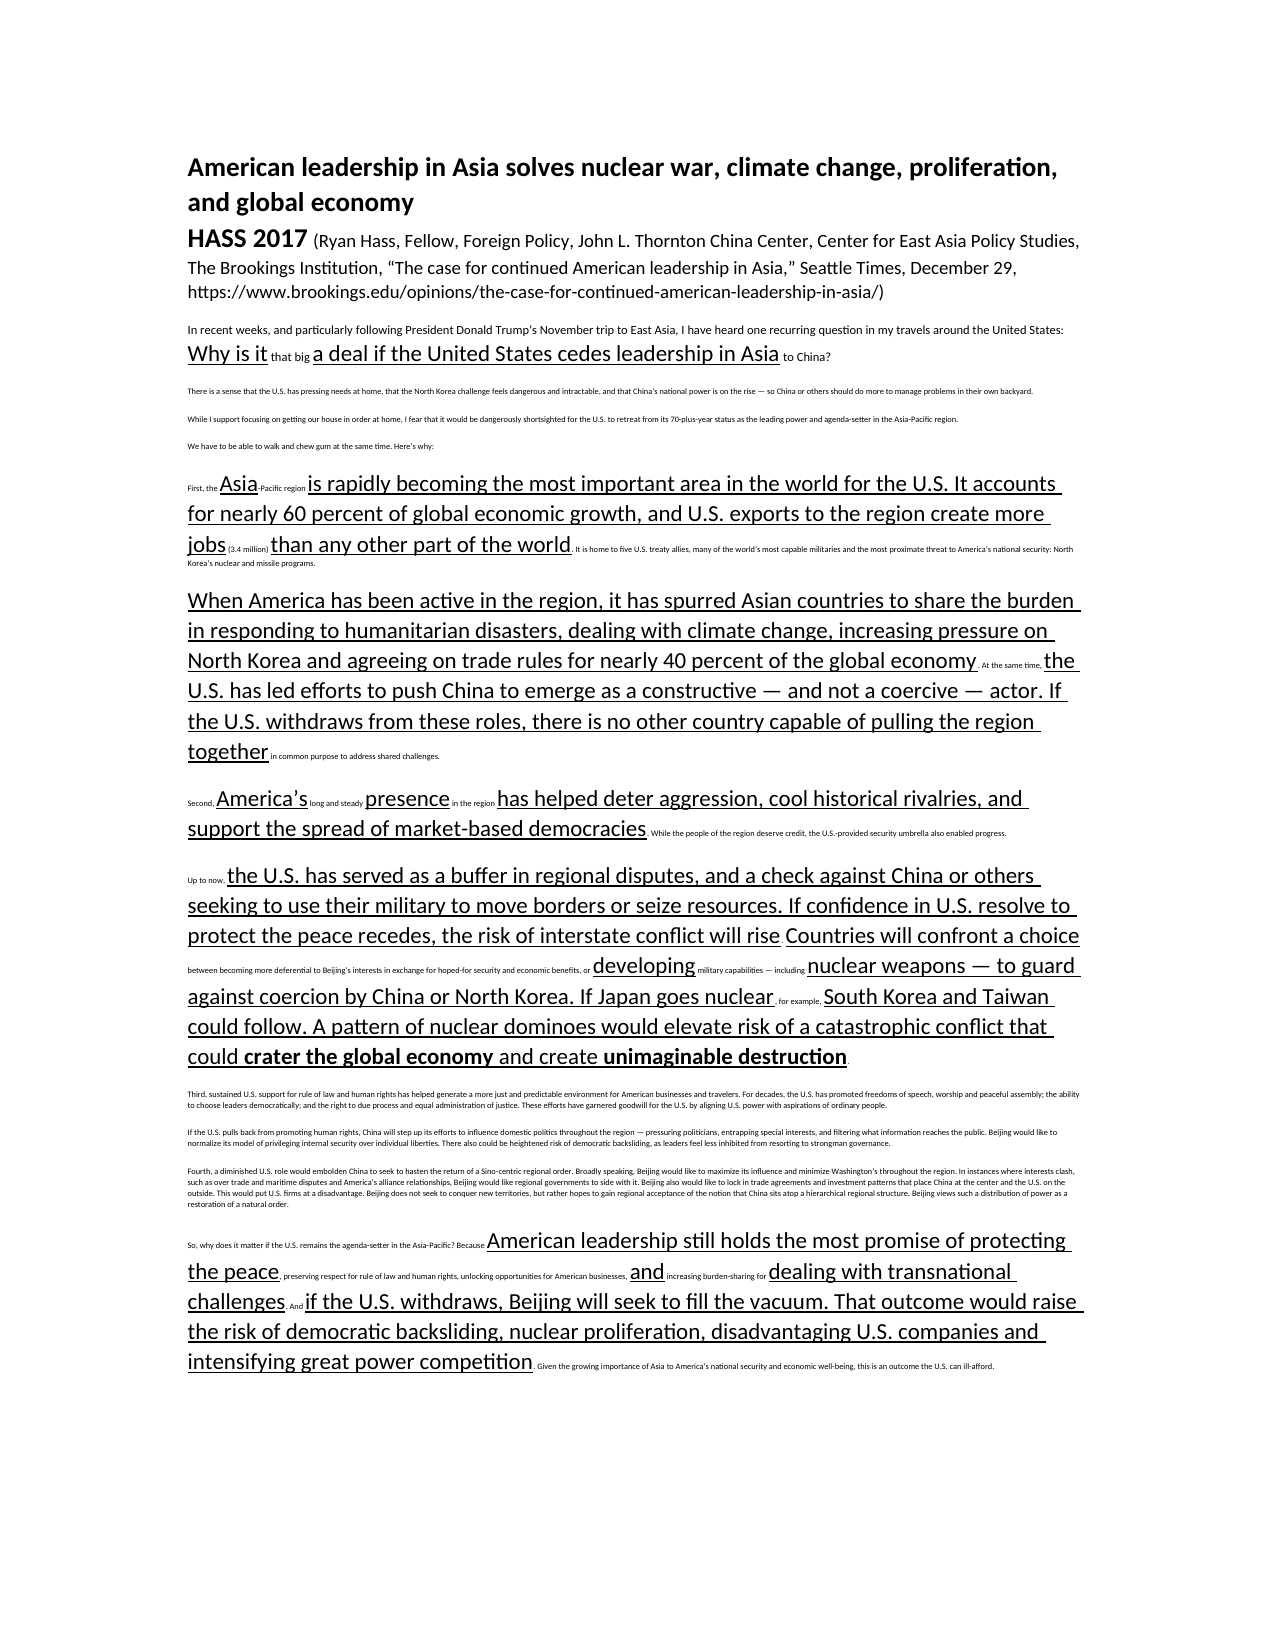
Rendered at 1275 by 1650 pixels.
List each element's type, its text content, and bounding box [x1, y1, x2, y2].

text Second, America’s long and steady presence in the region has helped deter aggression, cool historical rivalries, and support the spread of market-based democracies. While the people of the region deserve credit, the U.S.-provided security umbrella also enabled progress. [187, 784, 1087, 842]
text When America has been active in the region, it has spurred Asian countries to share the burden in responding to humanitarian disasters, dealing with climate change, increasing pressure on North Korea and agreeing on trade rules for nearly 40 percent of the global economy. At the same time, the U.S. has led efforts to push China to emerge as a constructive — and not a coercive — actor. If the U.S. withdraws from these roles, there is no other country capable of pulling the region together in common purpose to address shared challenges. [187, 586, 1087, 765]
text In recent weeks, and particularly following President Donald Trump’s November trip to East Asia, I have heard one recurring question in my travels around the United States: Why is it that big a deal if the United States cedes leadership in Asia to China? [187, 322, 1087, 368]
text HASS 2017 (Ryan Hass, Fellow, Foreign Policy, John L. Thornton China Center, Center for East Asia Policy Studies, The Brookings Institution, “The case for continued American leadership in Asia,” Seattle Times, December 29, https://www.brookings.edu/opinions/the-case-for-continued-american-leadership-in-asia/) [187, 221, 1087, 304]
text Up to now, the U.S. has served as a buffer in regional disputes, and a check against China or others seeking to use their military to move borders or seize resources. If confidence in U.S. resolve to protect the peace recedes, the risk of interstate conflict will rise. Countries will confront a choice between becoming more deferential to Beijing’s interests in exchange for hoped-for security and economic benefits, or developing military capabilities — including nuclear weapons — to guard against coercion by China or North Korea. If Japan goes nuclear, for example, South Korea and Taiwan could follow. A pattern of nuclear dominoes would elevate risk of a catastrophic conflict that could crater the global economy and create unimaginable destruction. [187, 861, 1087, 1070]
subtitle American leadership in Asia solves nuclear war, climate change, proliferation, and global economy [187, 150, 1087, 219]
text First, the Asia-Pacific region is rapidly becoming the most important area in the world for the U.S. It accounts for nearly 60 percent of global economic growth, and U.S. exports to the region create more jobs (3.4 million) than any other part of the world. It is home to five U.S. treaty allies, many of the world’s most capable militaries and the most proximate threat to America’s national security: North Korea’s nuclear and missile programs. [187, 469, 1087, 569]
text So, why does it matter if the U.S. remains the agenda-setter in the Asia-Pacific? Because American leadership still holds the most promise of protecting the peace, preserving respect for rule of law and human rights, unlocking opportunities for American businesses, and increasing burden-sharing for dealing with transnational challenges. And if the U.S. withdraws, Beijing will seek to fill the vacuum. That outcome would raise the risk of democratic backsliding, nuclear proliferation, disadvantaging U.S. companies and intensifying great power competition. Given the growing importance of Asia to America’s national security and economic well-being, this is an outcome the U.S. can ill-afford. [187, 1227, 1087, 1376]
